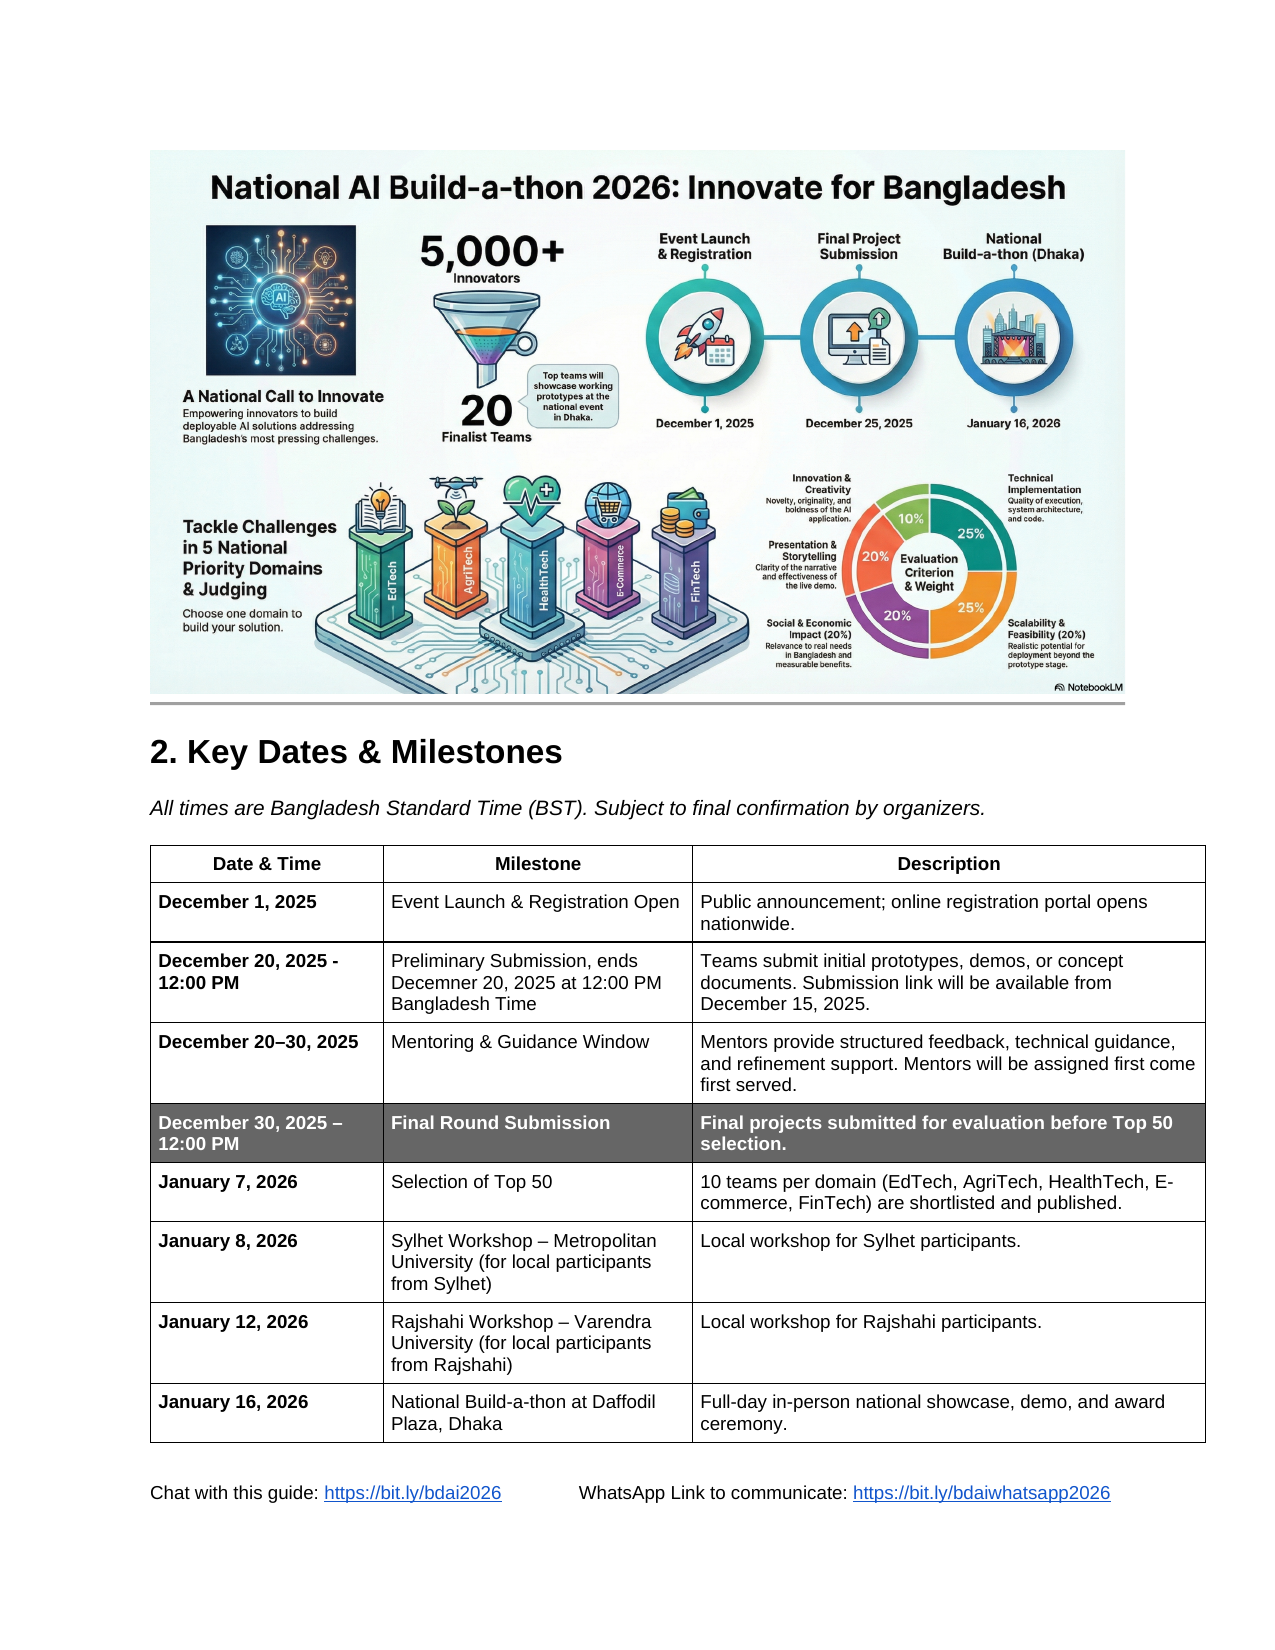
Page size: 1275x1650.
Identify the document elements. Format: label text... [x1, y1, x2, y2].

table_cell Public announcement; online registration portal opens nationwide. [693, 883, 1205, 941]
table_cell December 30, 2025 – 12:00 PM [151, 1104, 383, 1162]
table_cell Mentoring & Guidance Window [384, 1023, 692, 1103]
subtitle 2. Key Dates & Milestones [150, 732, 1125, 771]
table_cell December 1, 2025 [151, 883, 383, 941]
picture [150, 150, 1125, 694]
table_cell January 12, 2026 [151, 1303, 383, 1383]
table_cell Local workshop for Rajshahi participants. [693, 1303, 1205, 1383]
table_cell December 20–30, 2025 [151, 1023, 383, 1103]
table_cell Event Launch & Registration Open [384, 883, 692, 941]
text All times are Bangladesh Standard Time (BST). Subject to final confirmation by organizers. [150, 796, 1125, 820]
table_cell Mentors provide structured feedback, technical guidance, and refinement support. Mentors will be assigned first come first served. [693, 1023, 1205, 1103]
table_header Milestone [384, 846, 692, 882]
table_cell Local workshop for Sylhet participants. [693, 1222, 1205, 1302]
table_cell January 16, 2026 [151, 1384, 383, 1442]
table_cell Final Round Submission [384, 1104, 692, 1162]
table_header Date & Time [151, 846, 383, 882]
table_cell Rajshahi Workshop – Varendra University (for local participants from Rajshahi) [384, 1303, 692, 1383]
table_cell Selection of Top 50 [384, 1163, 692, 1221]
table_cell Final projects submitted for evaluation before Top 50 selection. [693, 1104, 1205, 1162]
table_cell January 7, 2026 [151, 1163, 383, 1221]
table_cell December 20, 2025 - 12:00 PM [151, 943, 383, 1022]
table_cell January 8, 2026 [151, 1222, 383, 1302]
table_cell Sylhet Workshop – Metropolitan University (for local participants from Sylhet) [384, 1222, 692, 1302]
table_cell Teams submit initial prototypes, demos, or concept documents. Submission link will be available from December 15, 2025. [693, 943, 1205, 1022]
table_cell Preliminary Submission, ends Decemner 20, 2025 at 12:00 PM Bangladesh Time [384, 943, 692, 1022]
table_header Description [693, 846, 1205, 882]
table_cell 10 teams per domain (EdTech, AgriTech, HealthTech, E-commerce, FinTech) are shortlisted and published. [693, 1163, 1205, 1221]
table_cell Full-day in-person national showcase, demo, and award ceremony. [693, 1384, 1205, 1442]
table_cell National Build-a-thon at Daffodil Plaza, Dhaka [384, 1384, 692, 1442]
